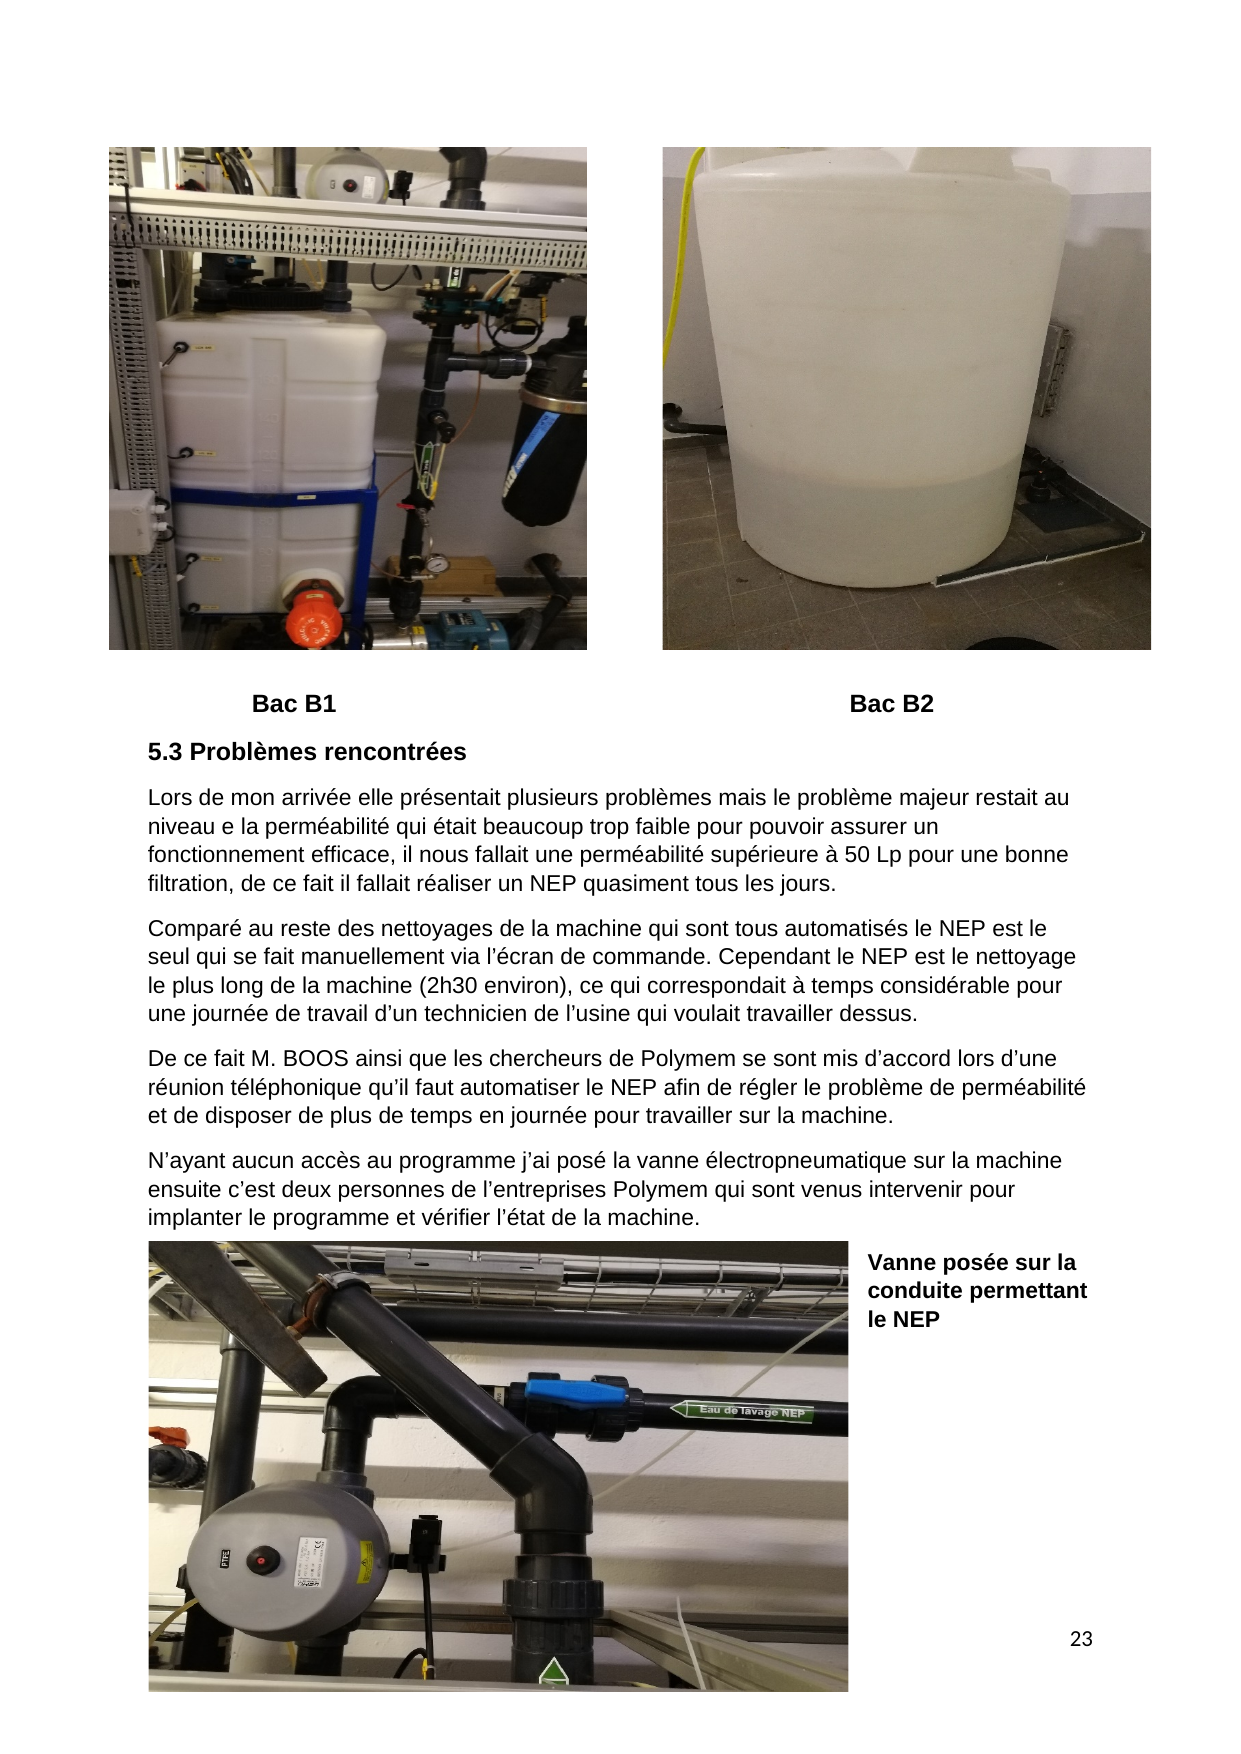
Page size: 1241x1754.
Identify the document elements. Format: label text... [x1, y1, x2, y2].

text 5.3 Problèmes rencontrées [148, 737, 1093, 765]
text De ce fait M. BOOS ainsi que les chercheurs de Polymem se sont mis d’accord lors d’une réunion téléphonique qu’il faut automatiser le NEP afin de régler le problème de perméabilité et de disposer de plus de temps en journée pour travailler sur la machine. [148, 1045, 1093, 1128]
picture [148, 1241, 849, 1692]
picture [109, 147, 587, 650]
text N’ayant aucun accès au programme j’ai posé la vanne électropneumatique sur la machine ensuite c’est deux personnes de l’entreprises Polymem qui sont venus intervenir pour implanter le programme et vérifier l’état de la machine. [148, 1147, 1093, 1230]
picture [662, 147, 1152, 650]
text Vanne posée sur la conduite permettant le NEP [849, 1249, 1093, 1332]
text Bac B1 Bac B2 [148, 689, 1093, 718]
text Comparé au reste des nettoyages de la machine qui sont tous automatisés le NEP est le seul qui se fait manuellement via l’écran de commande. Cependant le NEP est le nettoyage le plus long de la machine (2h30 environ), ce qui correspondait à temps considérable pour une journée de travail d’un technicien de l’usine qui voulait travailler dessus. [148, 915, 1093, 1026]
text Lors de mon arrivée elle présentait plusieurs problèmes mais le problème majeur restait au niveau e la perméabilité qui était beaucoup trop faible pour pouvoir assurer un fonctionnement efficace, il nous fallait une perméabilité supérieure à 50 Lp pour une bonne filtration, de ce fait il fallait réaliser un NEP quasiment tous les jours. [148, 784, 1093, 896]
